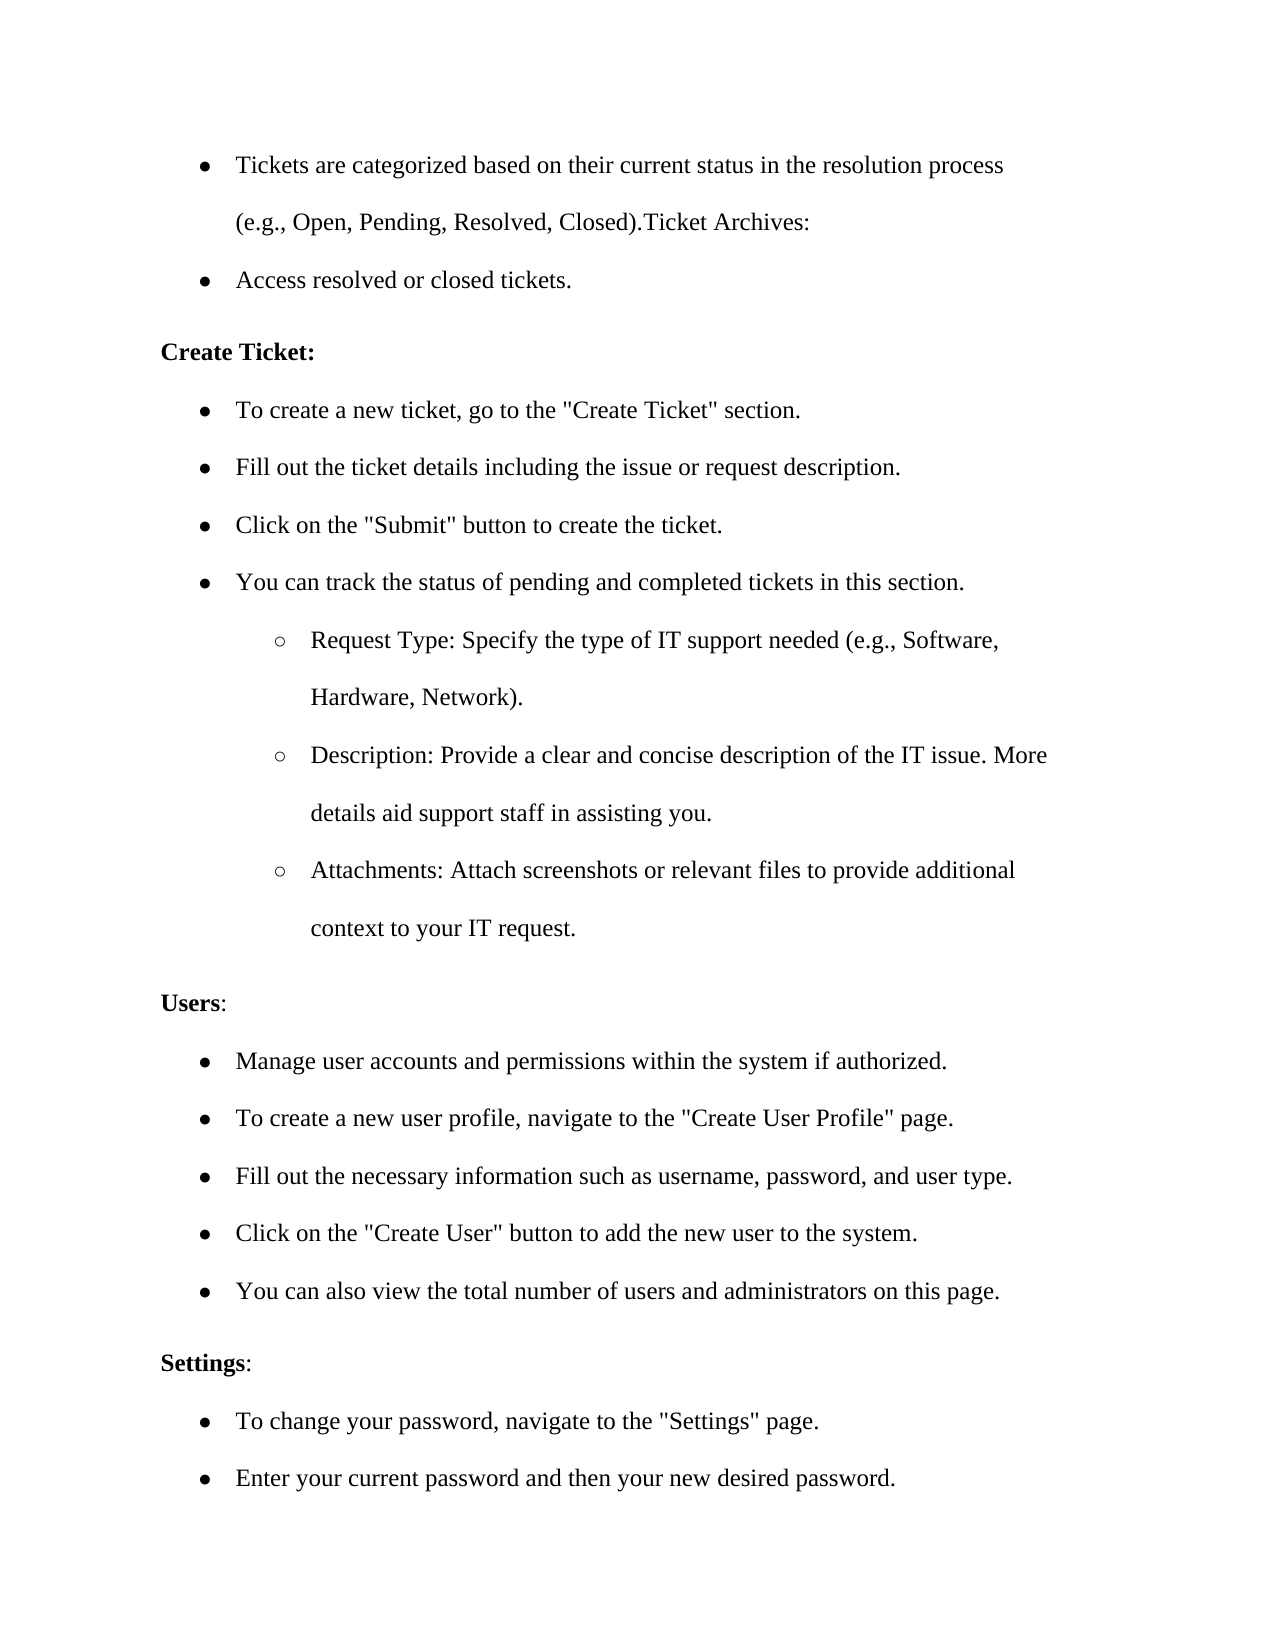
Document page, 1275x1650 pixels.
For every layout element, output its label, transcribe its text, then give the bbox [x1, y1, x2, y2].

text Users: [150, 988, 1125, 1017]
list You can also view the total number of users and administrators on this page. [198, 1276, 1125, 1305]
list Click on the "Submit" button to create the ticket. [198, 510, 1125, 539]
list Click on the "Create User" button to add the new user to the system. [198, 1218, 1125, 1247]
text Create Ticket: [150, 337, 1125, 366]
list Manage user accounts and permissions within the system if authorized. [198, 1046, 1125, 1075]
list You can track the status of pending and completed tickets in this section. [198, 567, 1125, 596]
list To create a new user profile, navigate to the "Create User Profile" page. [198, 1103, 1125, 1132]
list Access resolved or closed tickets. [198, 265, 1125, 294]
list To change your password, navigate to the "Settings" page. [198, 1406, 1125, 1434]
list Fill out the ticket details including the issue or request description. [198, 452, 1125, 481]
list Enter your current password and then your new desired password. [198, 1463, 1125, 1492]
list To create a new ticket, go to the "Create Ticket" section. [198, 395, 1125, 424]
list Tickets are categorized based on their current status in the resolution process (e.g., Open, Pending, Resolved, Closed).Ticket Archives: [198, 150, 1049, 236]
list Fill out the necessary information such as username, password, and user type. [198, 1161, 1125, 1190]
list Attachments: Attach screenshots or relevant files to provide additional context to your IT request. [273, 855, 1056, 942]
list Description: Provide a clear and concise description of the IT issue. More details aid support staff in assisting you. [273, 740, 1081, 826]
text Settings: [150, 1348, 1125, 1377]
list Request Type: Specify the type of IT support needed (e.g., Software, Hardware, Network). [273, 625, 1027, 711]
